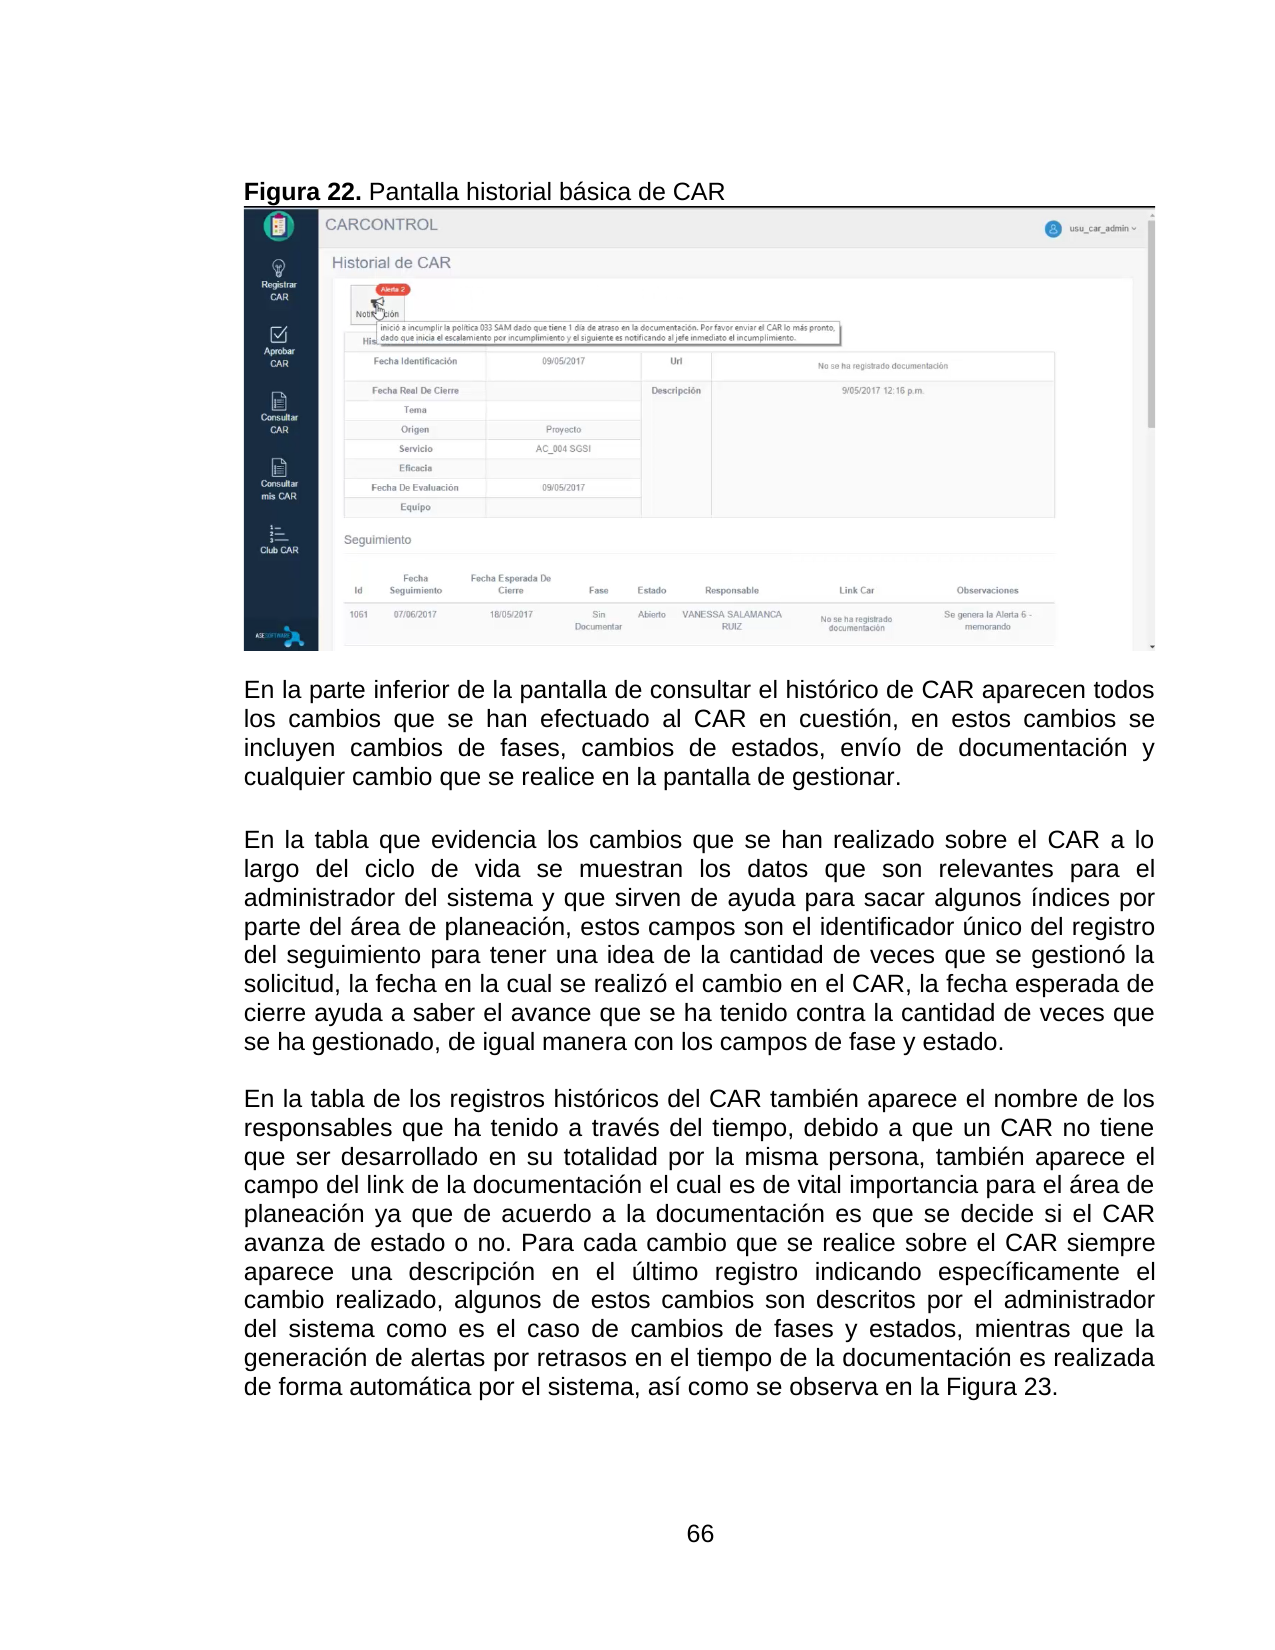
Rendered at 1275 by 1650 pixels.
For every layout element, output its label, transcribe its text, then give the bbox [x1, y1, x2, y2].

text Figura 22. Pantalla historial básica de CAR [244, 177, 1157, 206]
text En la tabla de los registros históricos del CAR también aparece el nombre de los responsables que ha tenido a través del tiempo, debido a que un CAR no tiene que ser desarrollado en su totalidad por la misma persona, también aparece el campo del link de la documentación el cual es de vital importancia para el área de planeación ya que de acuerdo a la documentación es que se decide si el CAR avanza de estado o no. Para cada cambio que se realice sobre el CAR siempre aparece una descripción en el último registro indicando específicamente el cambio realizado, algunos de estos cambios son descritos por el administrador del sistema como es el caso de cambios de fases y estados, mientras que la generación de alertas por retrasos en el tiempo de la documentación es realizada de forma automática por el sistema, así como se observa en la Figura 23. [244, 1084, 1157, 1400]
text En la parte inferior de la pantalla de consultar el histórico de CAR aparecen todos los cambios que se han efectuado al CAR en cuestión, en estos cambios se incluyen cambios de fases, cambios de estados, envío de documentación y cualquier cambio que se realice en la pantalla de gestionar. [244, 675, 1157, 790]
text En la tabla que evidencia los cambios que se han realizado sobre el CAR a lo largo del ciclo de vida se muestran los datos que son relevantes para el administrador del sistema y que sirven de ayuda para sacar algunos índices por parte del área de planeación, estos campos son el identificador único del registro del seguimiento para tener una idea de la cantidad de veces que se gestionó la solicitud, la fecha en la cual se realizó el cambio en el CAR, la fecha esperada de cierre ayuda a saber el avance que se ha tenido contra la cantidad de veces que se ha gestionado, de igual manera con los campos de fase y estado. [244, 825, 1157, 1055]
picture [243, 206, 1155, 651]
